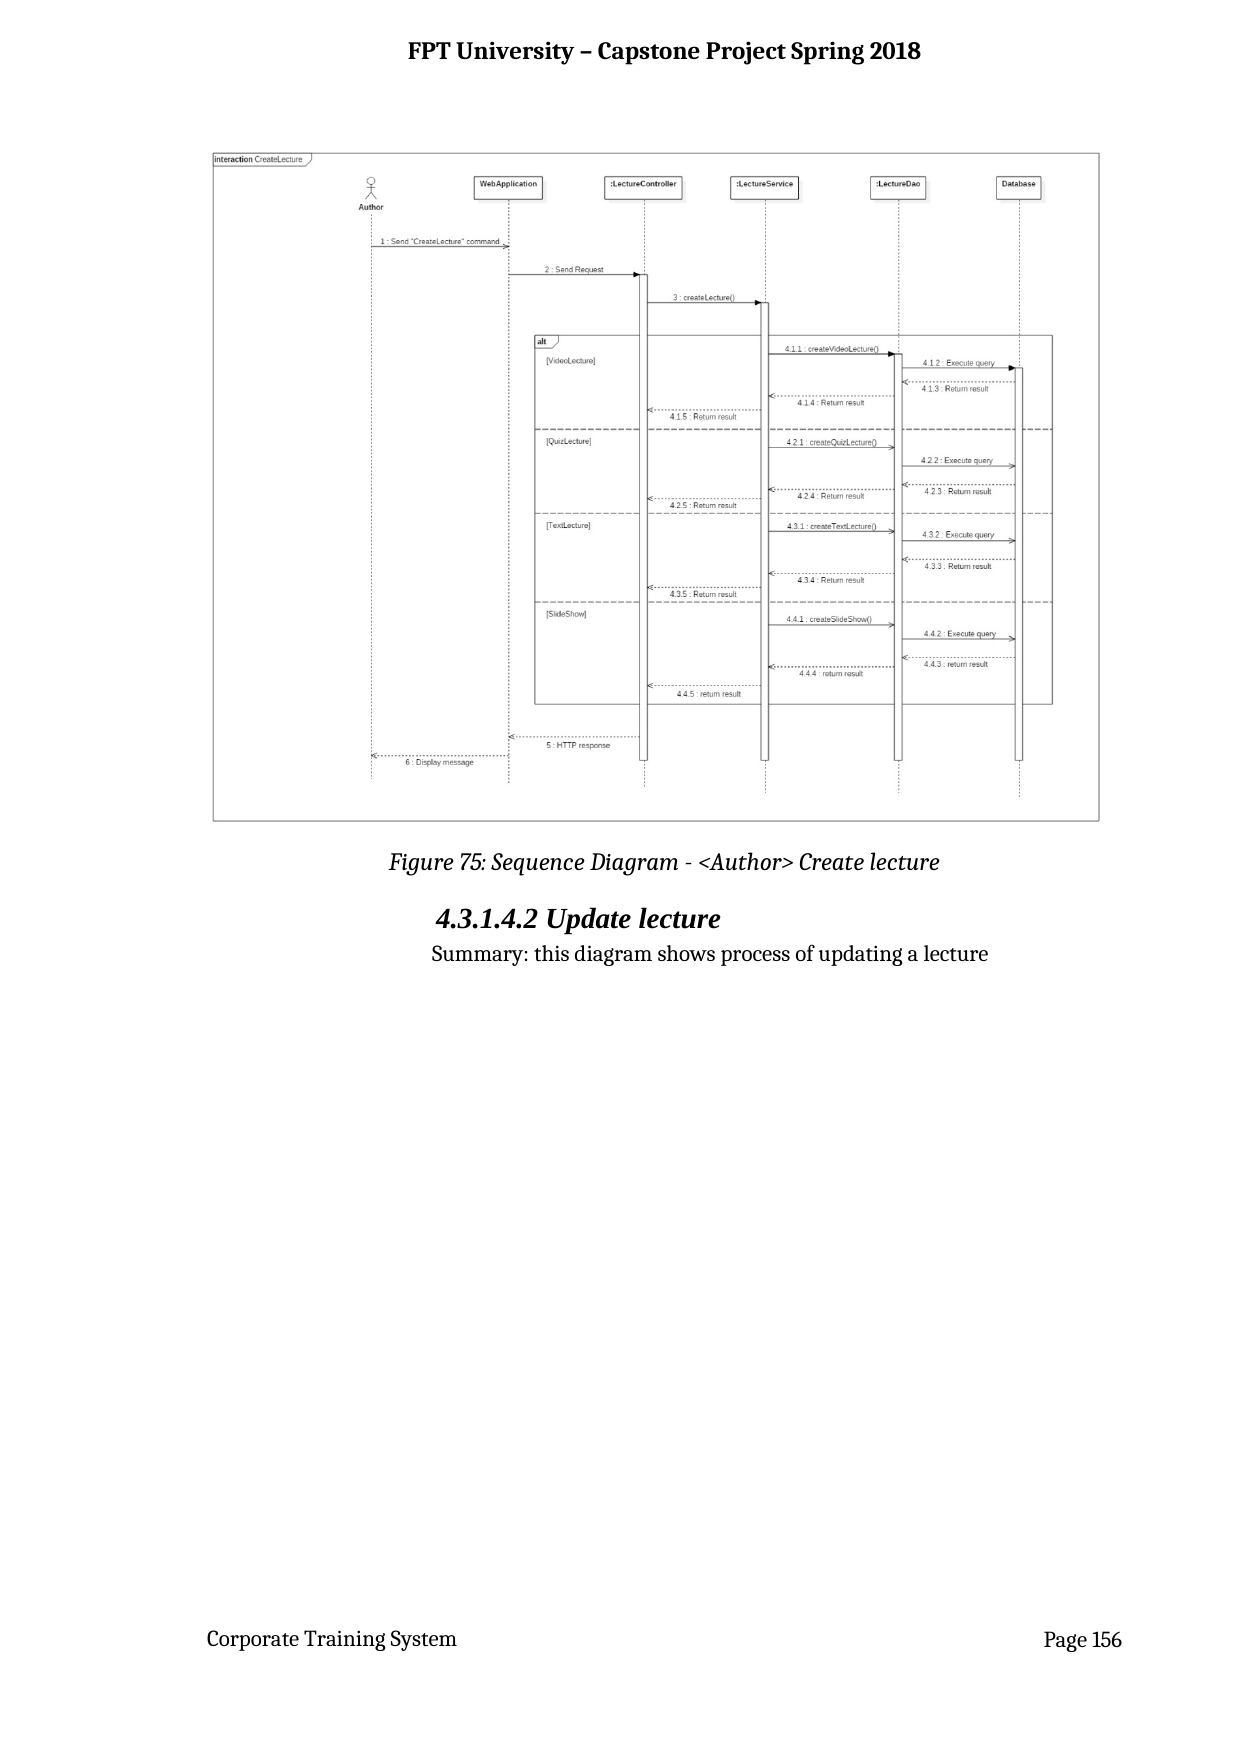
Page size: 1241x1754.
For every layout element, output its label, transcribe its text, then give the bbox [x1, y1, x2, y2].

subtitle 4.3.1.4.2 Update lecture [436, 901, 1124, 935]
picture [207, 147, 1122, 844]
text Summary: this diagram shows process of updating a lecture [432, 941, 1122, 967]
text Figure 75: Sequence Diagram - <Author> Create lecture [207, 844, 1122, 876]
